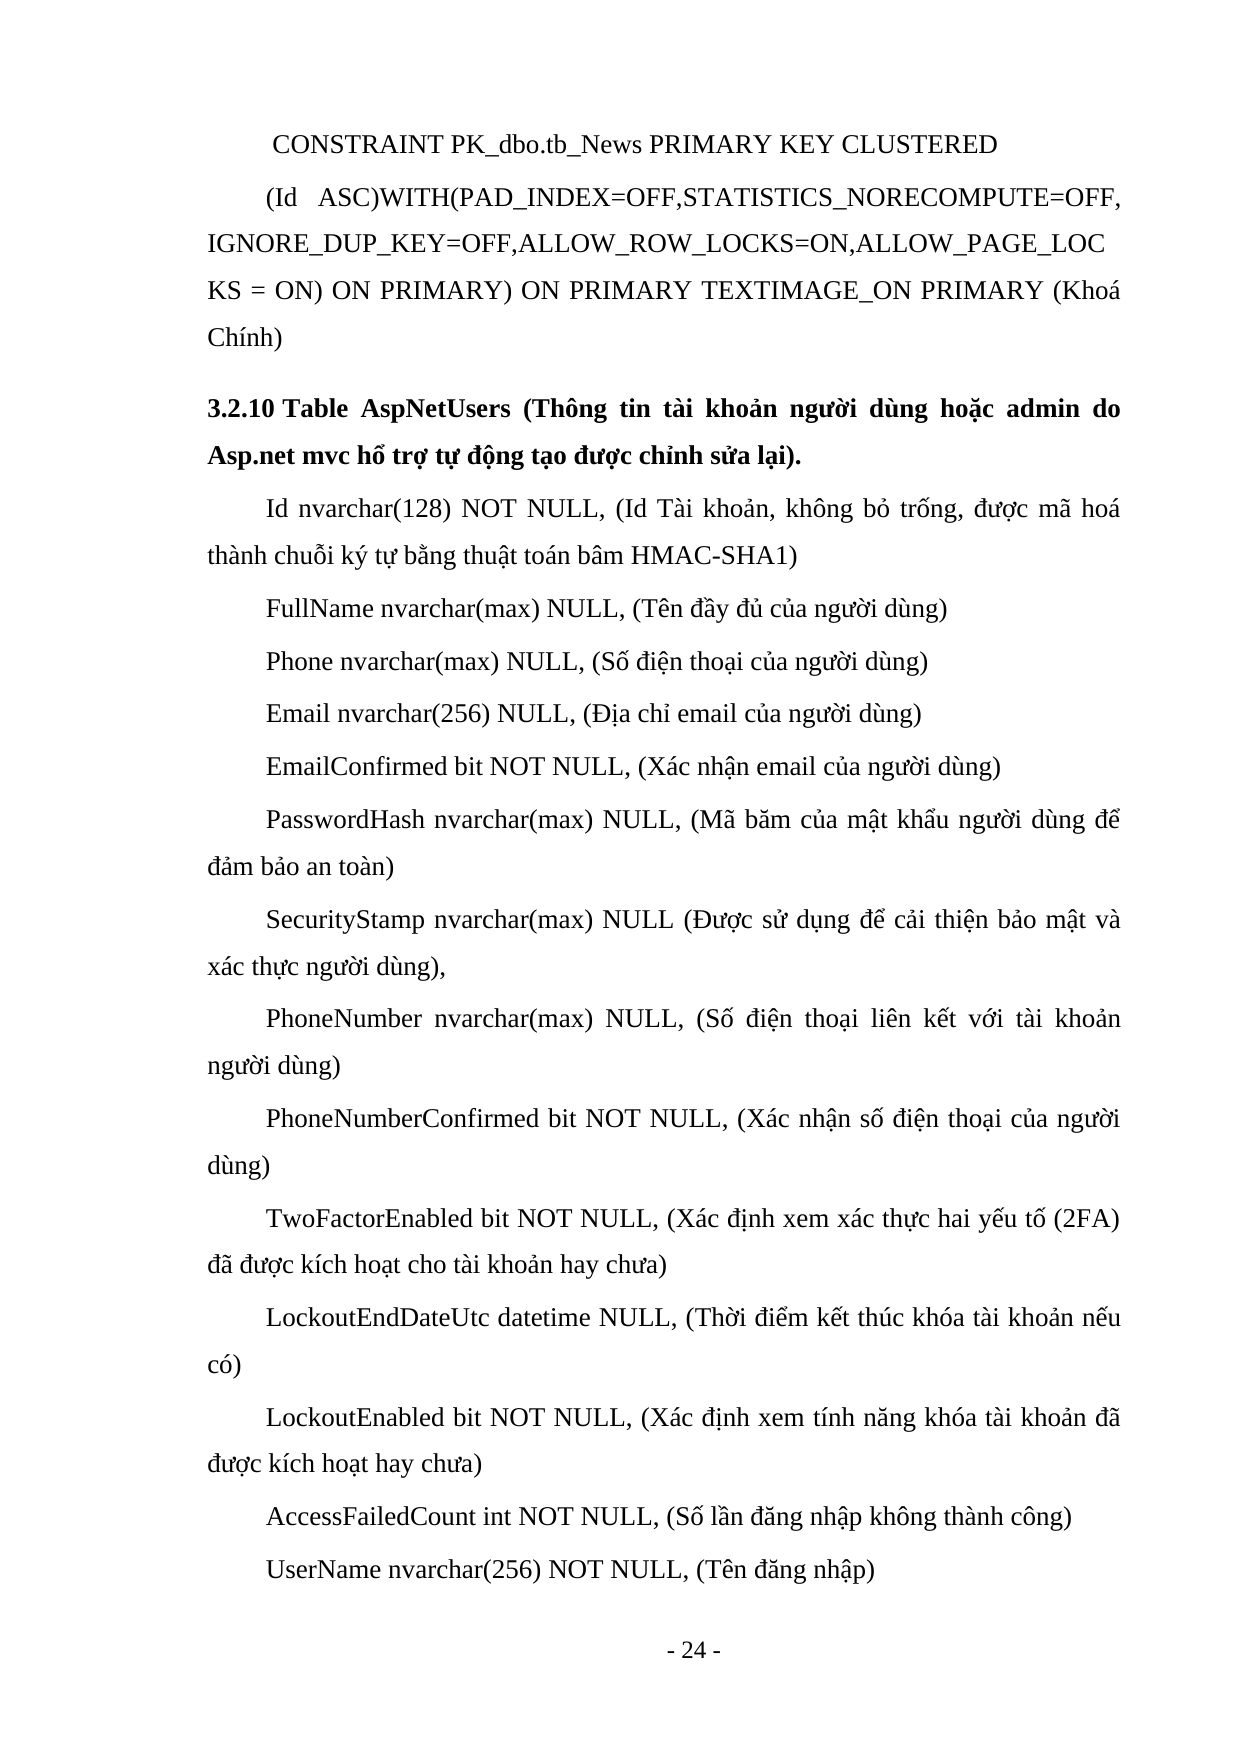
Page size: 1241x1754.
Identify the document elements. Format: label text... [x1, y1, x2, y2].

text SecurityStamp nvarchar(max) NULL (Được sử dụng để cải thiện bảo mật và xác thực người dùng), [207, 903, 1122, 981]
text FullName nvarchar(max) NULL, (Tên đầy đủ của người dùng) [207, 592, 1122, 623]
text CONSTRAINT PK_dbo.tb_News PRIMARY KEY CLUSTERED [207, 128, 1122, 159]
text EmailConfirmed bit NOT NULL, (Xác nhận email của người dùng) [207, 750, 1122, 782]
text Email nvarchar(256) NULL, (Địa chỉ email của người dùng) [207, 697, 1122, 729]
text Id nvarchar(128) NOT NULL, (Id Tài khoản, không bỏ trống, được mã hoá thành chuỗi ký tự bằng thuật toán bâm HMAC-SHA1) [207, 492, 1122, 570]
text PasswordHash nvarchar(max) NULL, (Mã băm của mật khẩu người dùng để đảm bảo an toàn) [207, 803, 1122, 881]
subtitle Table AspNetUsers (Thông tin tài khoản người dùng hoặc admin do Asp.net mvc hổ trợ tự động tạo được chỉnh sửa lại). [207, 392, 1122, 470]
text (Id ASC)WITH(PAD_INDEX=OFF,STATISTICS_NORECOMPUTE=OFF, IGNORE_DUP_KEY=OFF,ALLOW_ROW_LOCKS=ON,ALLOW_PAGE_LOCKS = ON) ON PRIMARY) ON PRIMARY TEXTIMAGE_ON PRIMARY (Khoá Chính) [207, 181, 1122, 352]
text PhoneNumberConfirmed bit NOT NULL, (Xác nhận số điện thoại của người dùng) [207, 1102, 1122, 1180]
text LockoutEndDateUtc datetime NULL, (Thời điểm kết thúc khóa tài khoản nếu có) [207, 1301, 1122, 1379]
text UserName nvarchar(256) NOT NULL, (Tên đăng nhập) [207, 1553, 1122, 1584]
text PhoneNumber nvarchar(max) NULL, (Số điện thoại liên kết với tài khoản người dùng) [207, 1002, 1122, 1080]
text LockoutEnabled bit NOT NULL, (Xác định xem tính năng khóa tài khoản đã được kích hoạt hay chưa) [207, 1401, 1122, 1479]
text TwoFactorEnabled bit NOT NULL, (Xác định xem xác thực hai yếu tố (2FA) đã được kích hoạt cho tài khoản hay chưa) [207, 1202, 1122, 1279]
text Phone nvarchar(max) NULL, (Số điện thoại của người dùng) [207, 644, 1122, 676]
text AccessFailedCount int NOT NULL, (Số lần đăng nhập không thành công) [207, 1500, 1122, 1532]
